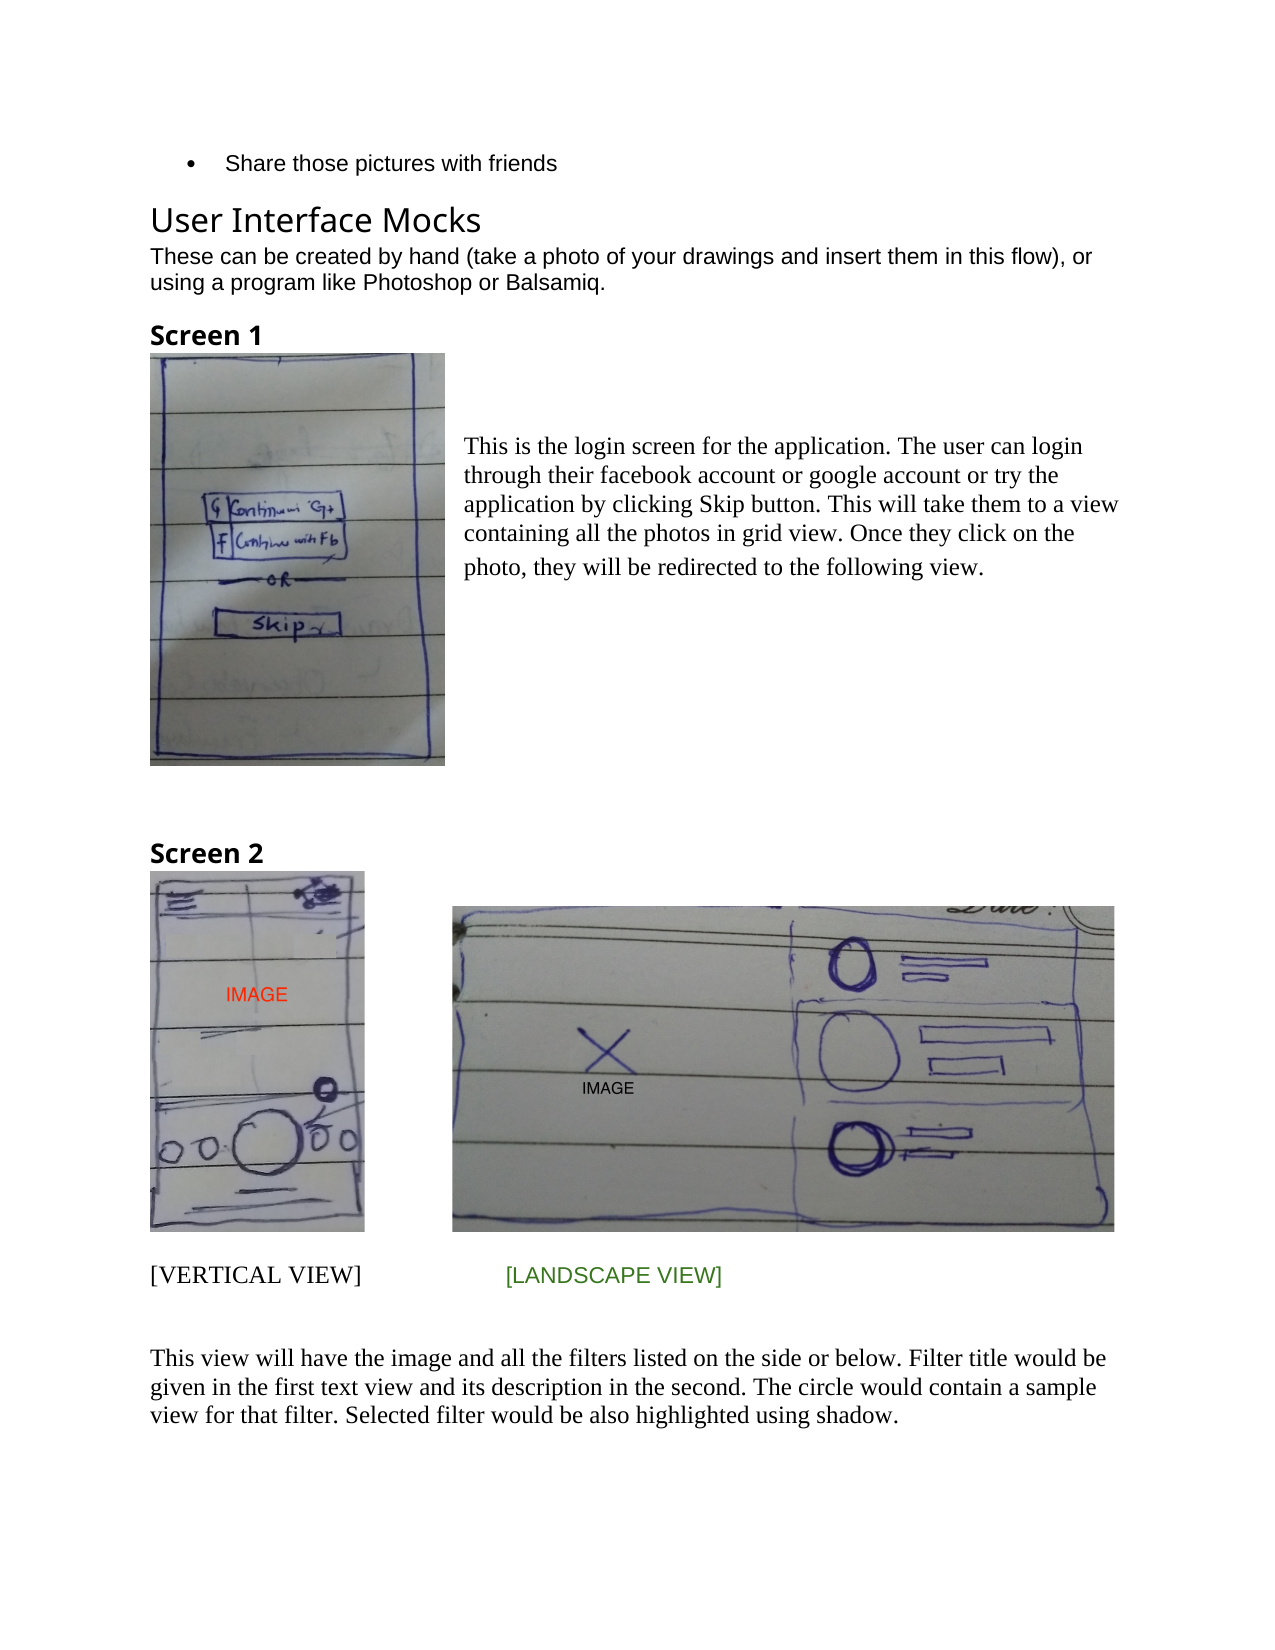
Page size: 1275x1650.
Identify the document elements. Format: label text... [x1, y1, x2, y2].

text This is the login screen for the application. The user can login through their facebook account or google account or try the application by clicking Skip button. This will take them to a view containing all the photos in grid view. Once they click on the photo, they will be redirected to the following view. [445, 431, 1125, 583]
text Screen 1 [150, 316, 1125, 353]
text This view will have the image and all the filters listed on the side or below. Filter title would be given in the first text view and its description in the second. The circle would contain a sample view for that filter. Selected filter would be also highlighted using shadow. [150, 1343, 1125, 1429]
text [VERTICAL VIEW] [LANDSCAPE VIEW] [150, 1260, 1125, 1289]
text Screen 2 [150, 835, 1125, 872]
list Share those pictures with friends [187, 150, 1125, 176]
picture [150, 353, 445, 766]
text User Interface Mocks [150, 197, 1125, 243]
picture [452, 906, 1115, 1232]
text These can be created by hand (take a photo of your drawings and insert them in this flow), or using a program like Photoshop or Balsamiq. [150, 243, 1125, 295]
picture [150, 871, 365, 1232]
